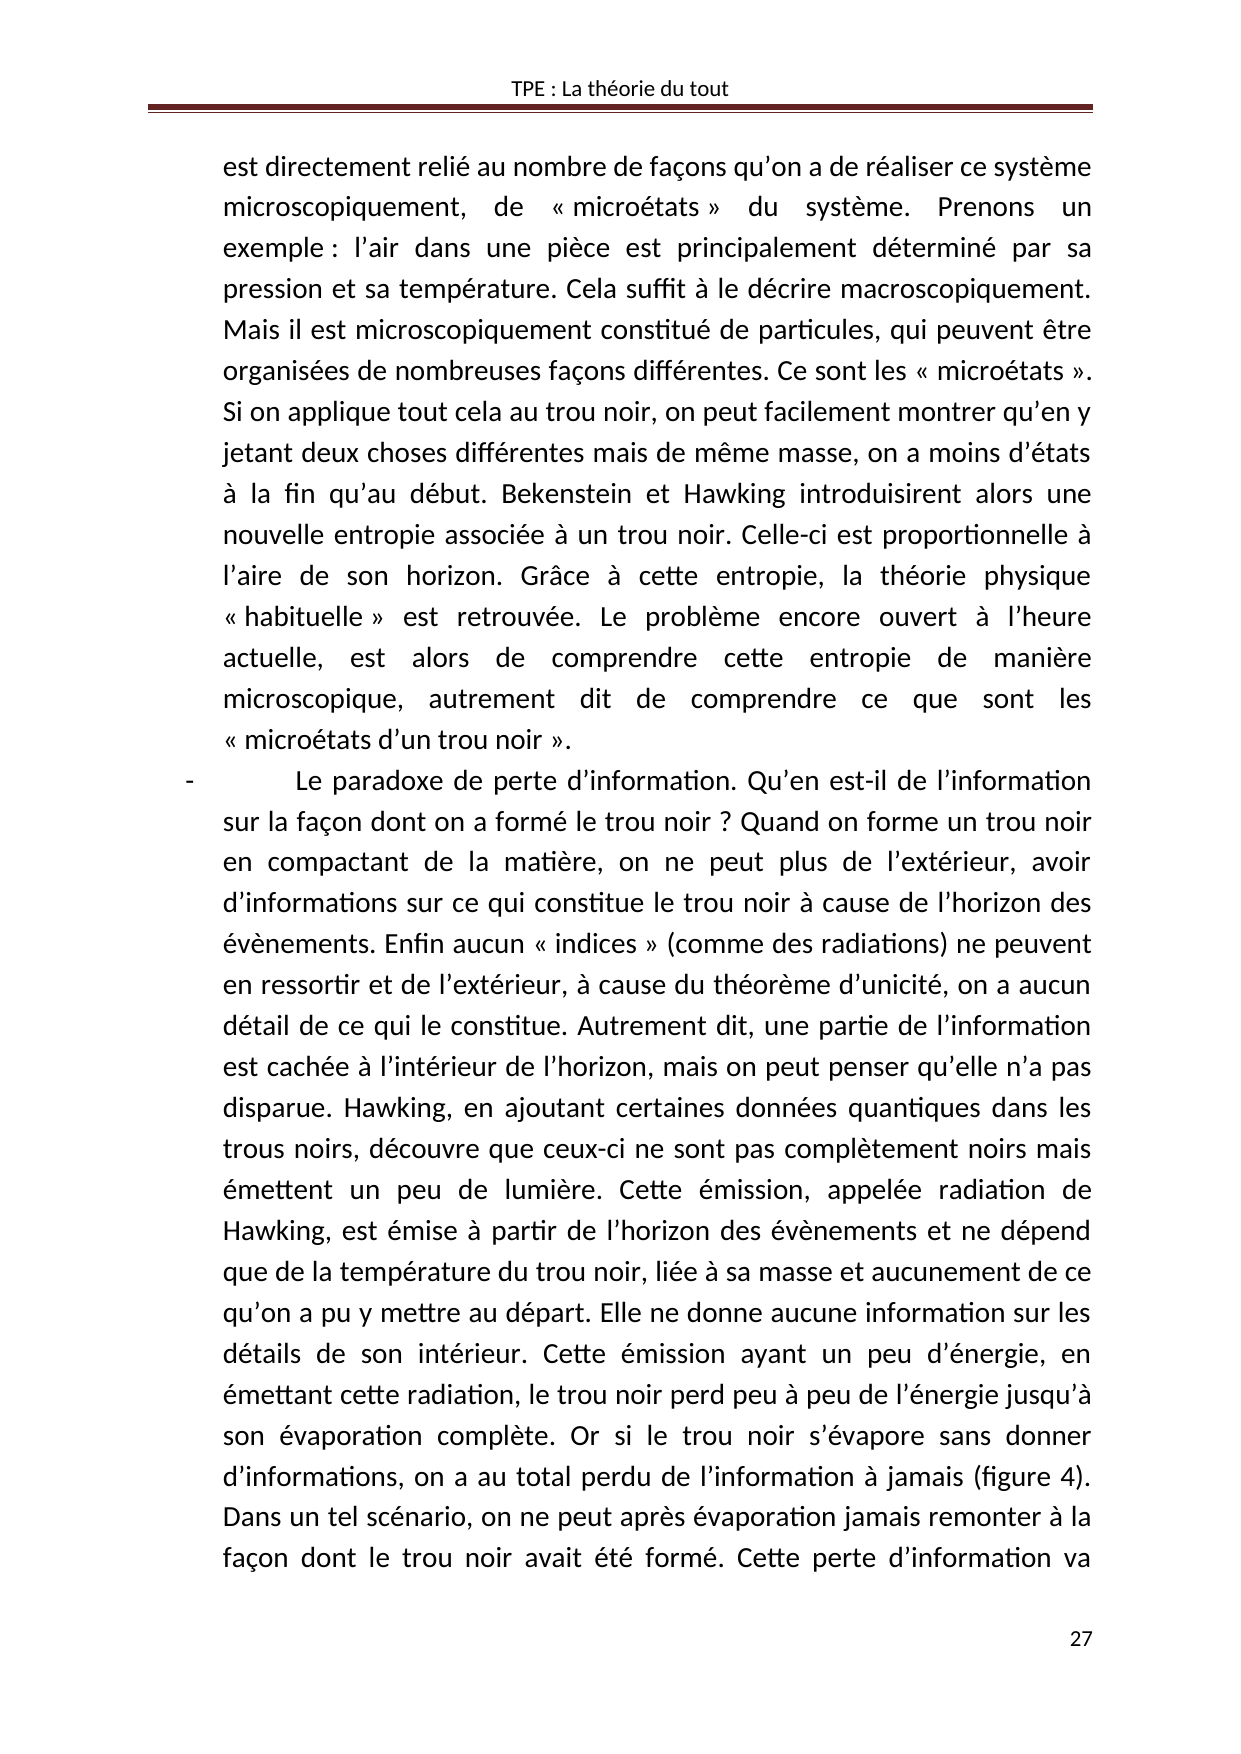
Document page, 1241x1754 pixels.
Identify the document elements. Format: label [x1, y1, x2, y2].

list [185, 148, 1093, 756]
list [185, 762, 1093, 1575]
